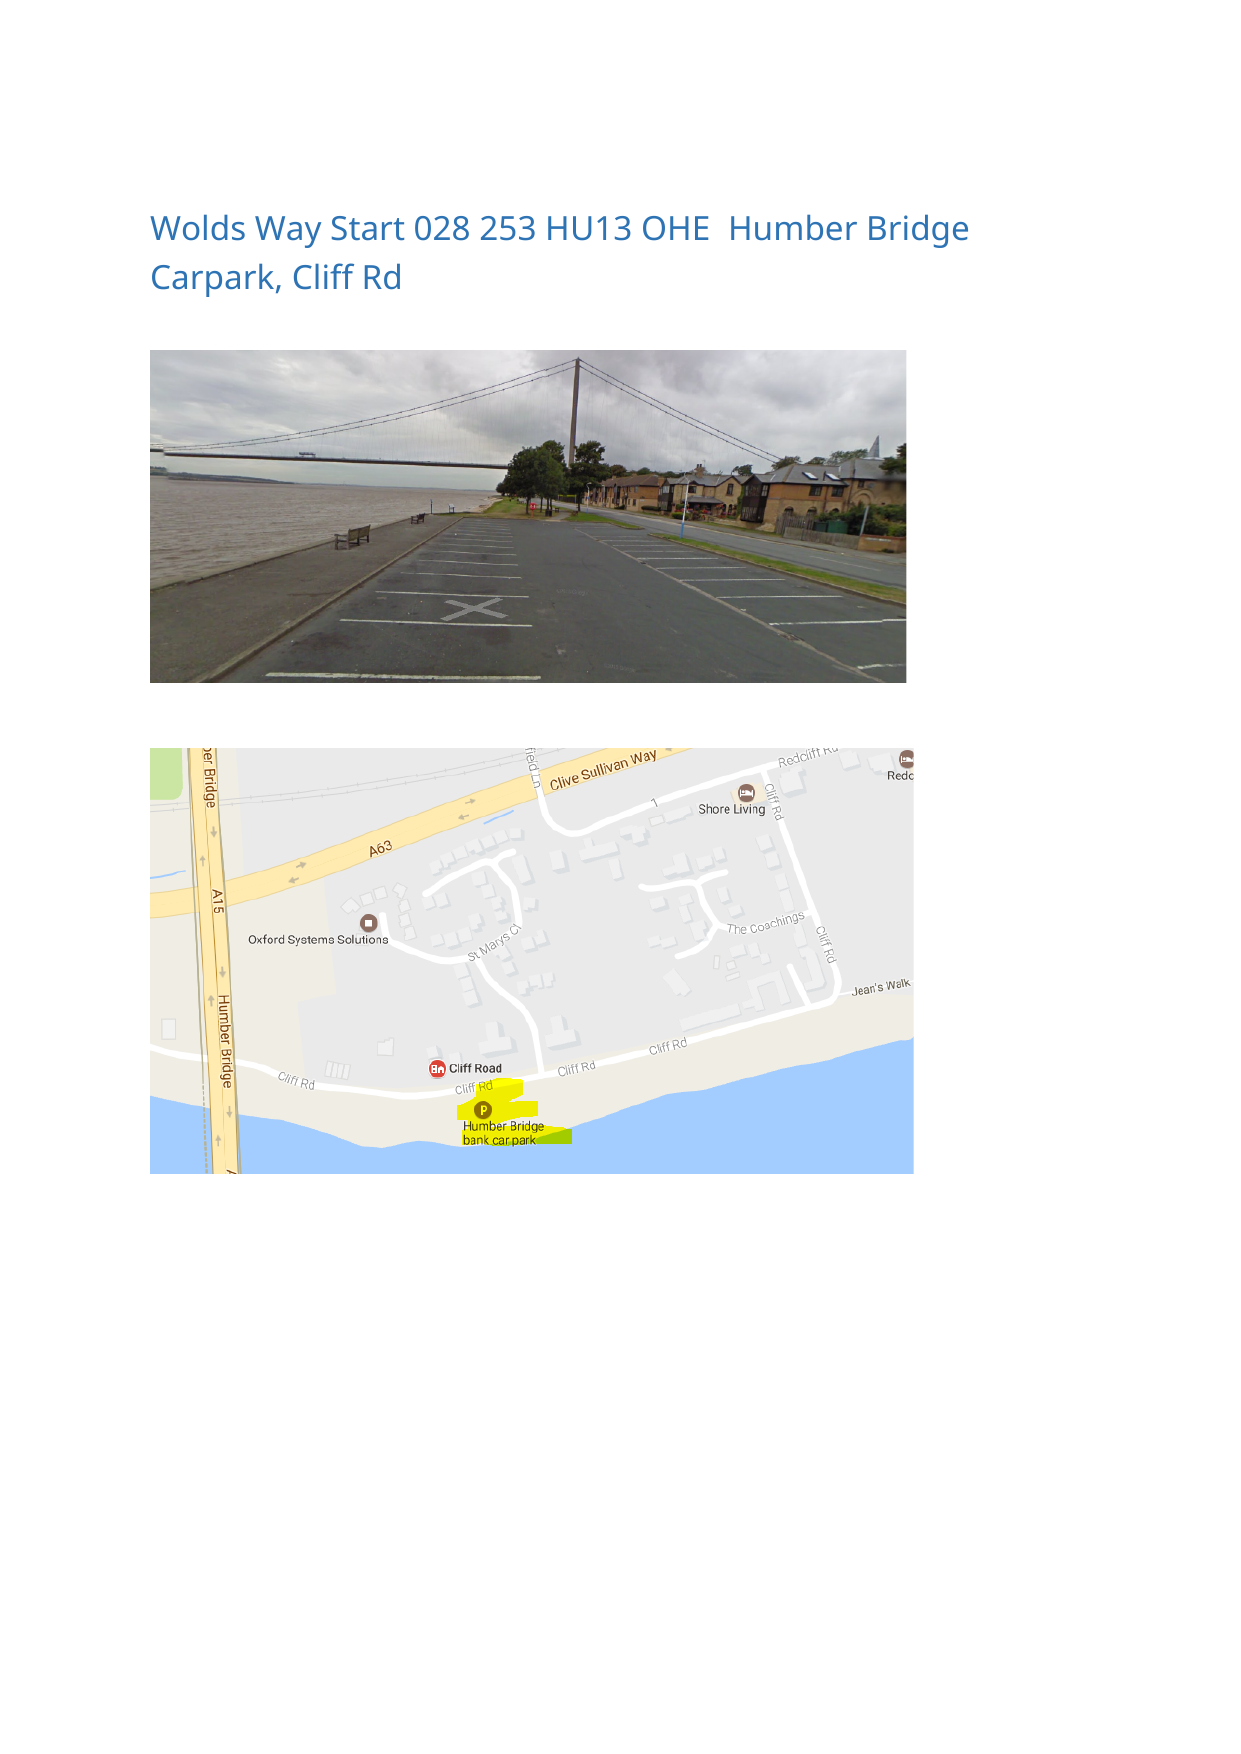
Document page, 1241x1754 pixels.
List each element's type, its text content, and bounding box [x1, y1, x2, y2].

subtitle Wolds Way Start 028 253 HU13 OHE Humber Bridge Carpark, Cliff Rd [150, 205, 1090, 299]
picture [150, 748, 914, 1174]
picture [150, 350, 907, 683]
